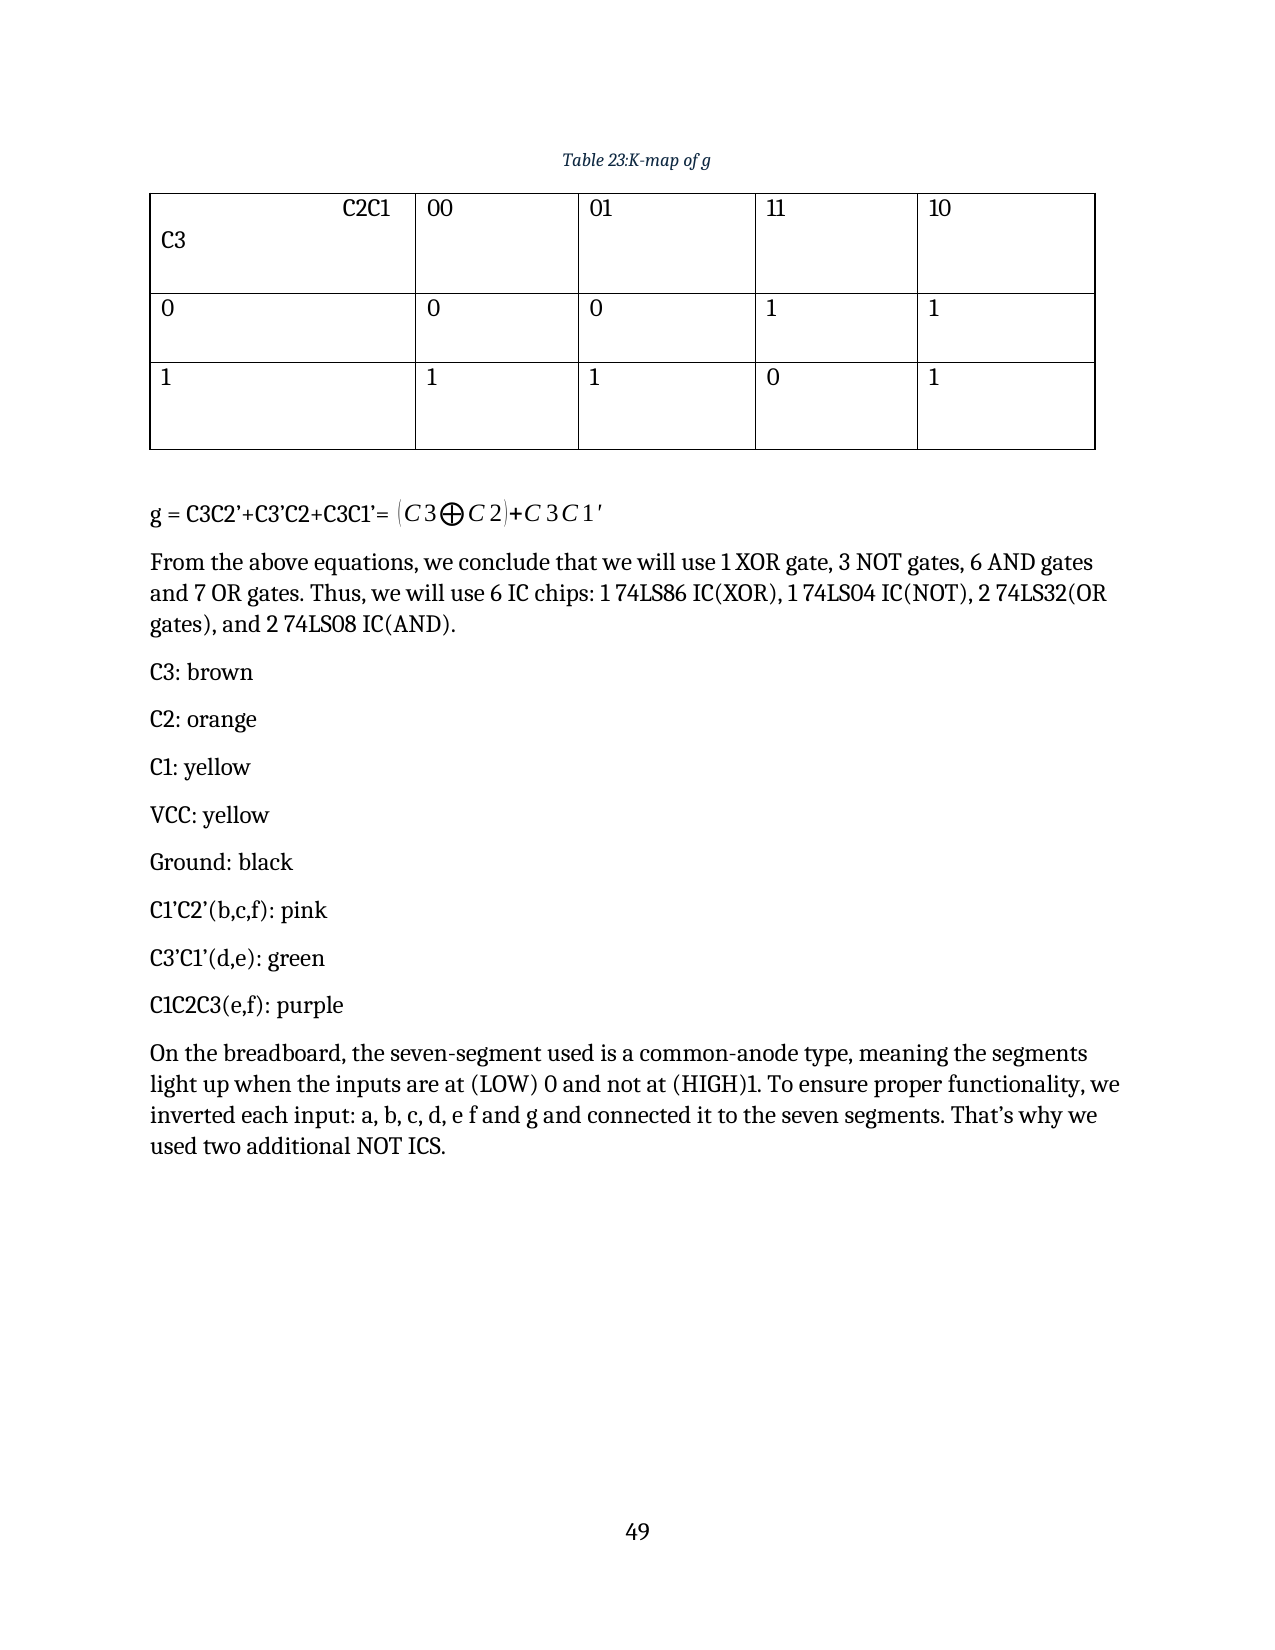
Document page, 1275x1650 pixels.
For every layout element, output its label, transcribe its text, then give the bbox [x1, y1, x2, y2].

text C3: brown [150, 657, 1125, 686]
table_cell 0 [151, 294, 415, 362]
text VCC: yellow [150, 801, 1125, 829]
table_header 10 [918, 194, 1094, 292]
table_cell 1 [151, 363, 415, 449]
text C2: orange [150, 705, 1125, 734]
table_cell 1 [756, 294, 917, 362]
text C1’C2’(b,c,f): pink [150, 896, 1125, 925]
table_header C2C1 C3 [151, 194, 415, 292]
table_cell 0 [416, 294, 578, 362]
table_cell 0 [579, 294, 755, 362]
text C1: yellow [150, 753, 1125, 782]
text C3’C1’(d,e): green [150, 944, 1125, 972]
table_cell 0 [756, 363, 917, 449]
table_cell 1 [918, 294, 1094, 362]
table_cell 1 [918, 363, 1094, 449]
table_header 11 [756, 194, 917, 292]
text Table 23:K-map of g [150, 150, 1125, 172]
table_cell 1 [579, 363, 755, 449]
text Ground: black [150, 848, 1125, 877]
text On the breadboard, the seven-segment used is a common-anode type, meaning the segments light up when the inputs are at (LOW) 0 and not at (HIGH)1. To ensure proper functionality, we inverted each input: a, b, c, d, e f and g and connected it to the seven segments. That’s why we used two additional NOT ICS. [150, 1039, 1125, 1161]
text From the above equations, we conclude that we will use 1 XOR gate, 3 NOT gates, 6 AND gates and 7 OR gates. Thus, we will use 6 IC chips: 1 74LS86 IC(XOR), 1 74LS04 IC(NOT), 2 74LS32(OR gates), and 2 74LS08 IC(AND). [150, 548, 1125, 638]
table_header 01 [579, 194, 755, 292]
table_header 00 [416, 194, 578, 292]
table_cell 1 [416, 363, 578, 449]
text C1C2C3(e,f): purple [150, 991, 1125, 1020]
text g = C3C2’+C3’C2+C3C1’= [150, 498, 1125, 528]
